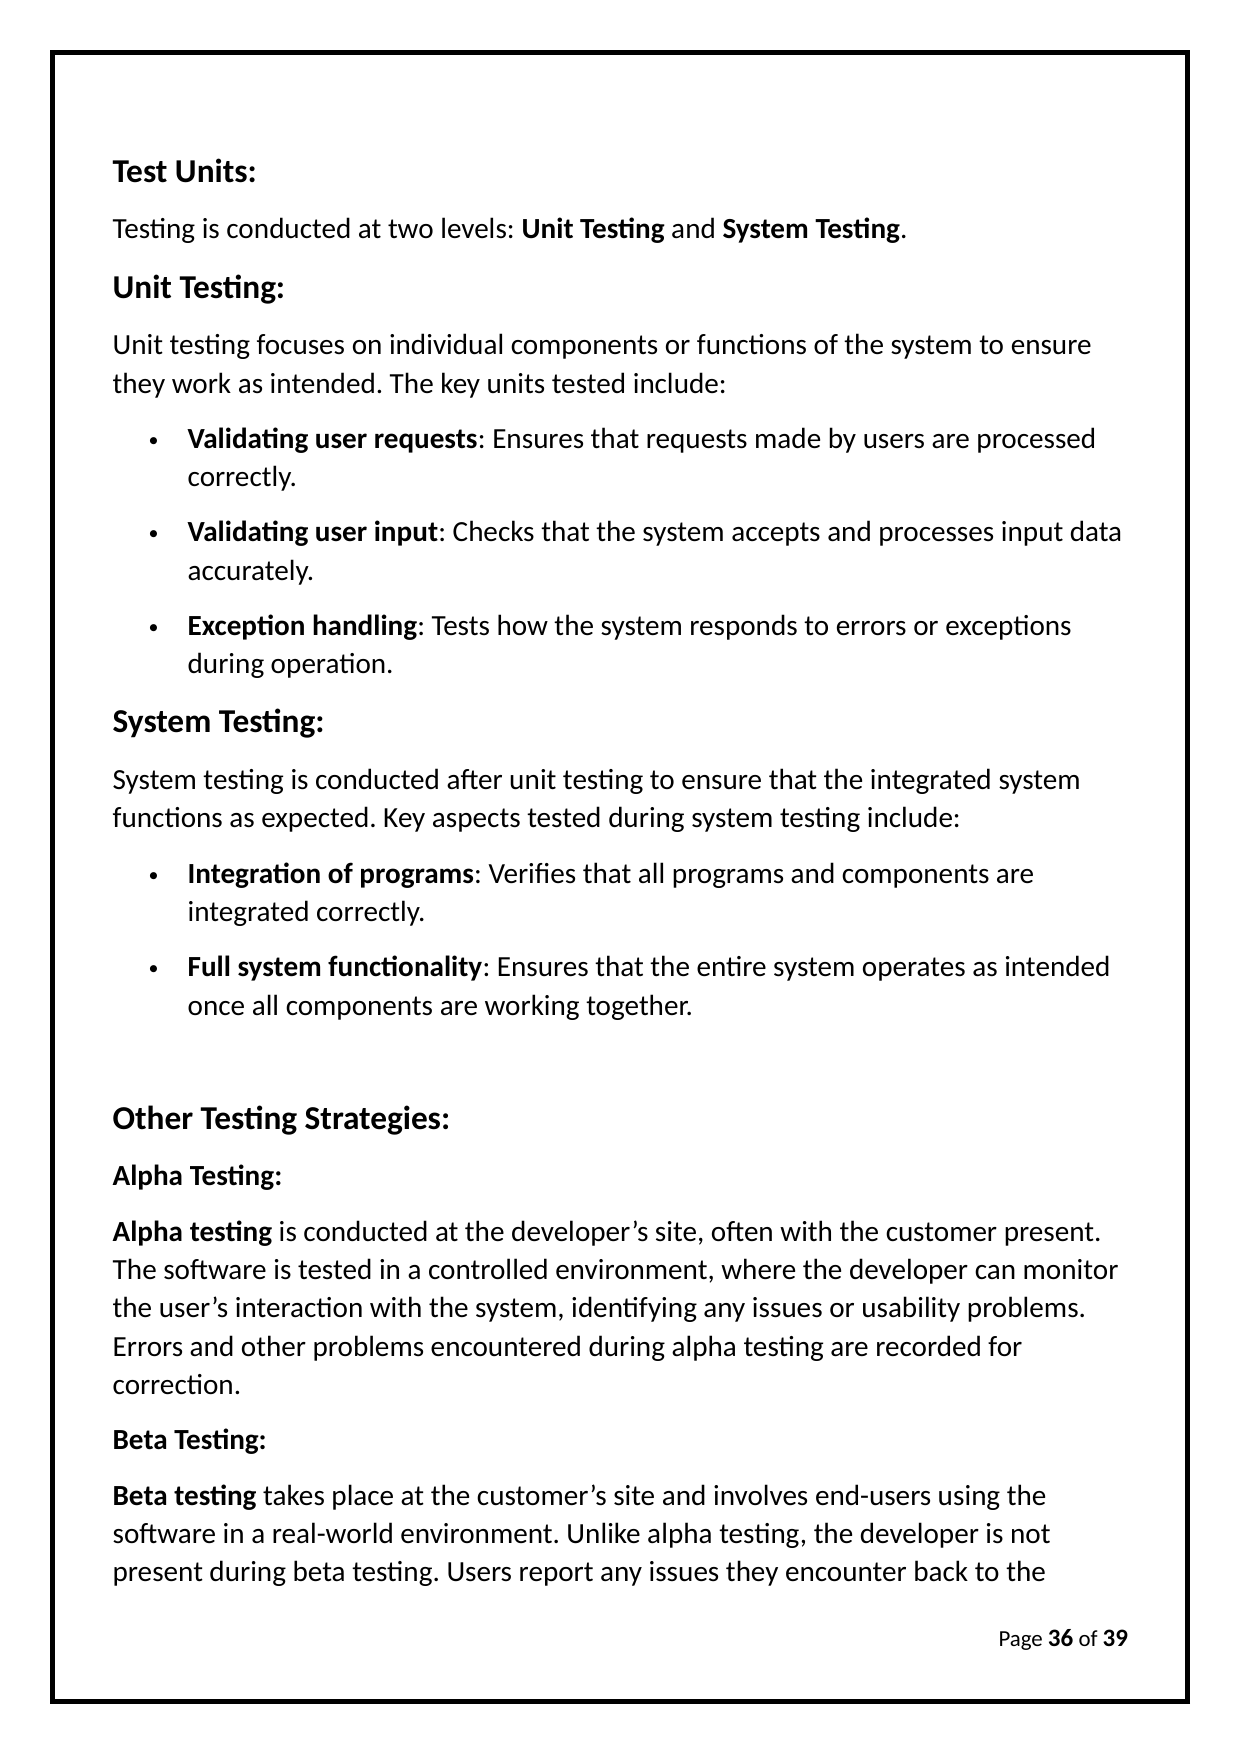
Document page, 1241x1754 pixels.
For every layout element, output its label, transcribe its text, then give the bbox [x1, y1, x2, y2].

text Beta Testing: [112, 1421, 1128, 1457]
list Integration of programs: Verifies that all programs and components are integrated correctly. [150, 855, 1128, 929]
list Validating user requests: Ensures that requests made by users are processed correctly. [150, 420, 1128, 494]
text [112, 1477, 1128, 1589]
text Testing is conducted at two levels: Unit Testing and System Testing. [112, 211, 1128, 246]
text Other Testing Strategies: [112, 1097, 1128, 1138]
text Alpha Testing: [112, 1157, 1128, 1193]
text Unit testing focuses on individual components or functions of the system to ensure they work as intended. The key units tested include: [112, 326, 1128, 400]
list Full system functionality: Ensures that the entire system operates as intended once all components are working together. [150, 948, 1128, 1022]
text System testing is conducted after unit testing to ensure that the integrated system functions as expected. Key aspects tested during system testing include: [112, 761, 1128, 835]
text Test Units: [112, 150, 1128, 191]
text System Testing: [112, 701, 1128, 741]
list Exception handling: Tests how the system responds to errors or exceptions during operation. [150, 607, 1128, 681]
text Unit Testing: [112, 266, 1128, 306]
text Alpha testing is conducted at the developer’s site, often with the customer present. The software is tested in a controlled environment, where the developer can monitor the user’s interaction with the system, identifying any issues or usability problems. Errors and other problems encountered during alpha testing are recorded for correction. [112, 1213, 1128, 1402]
list Validating user input: Checks that the system accepts and processes input data accurately. [150, 513, 1128, 587]
